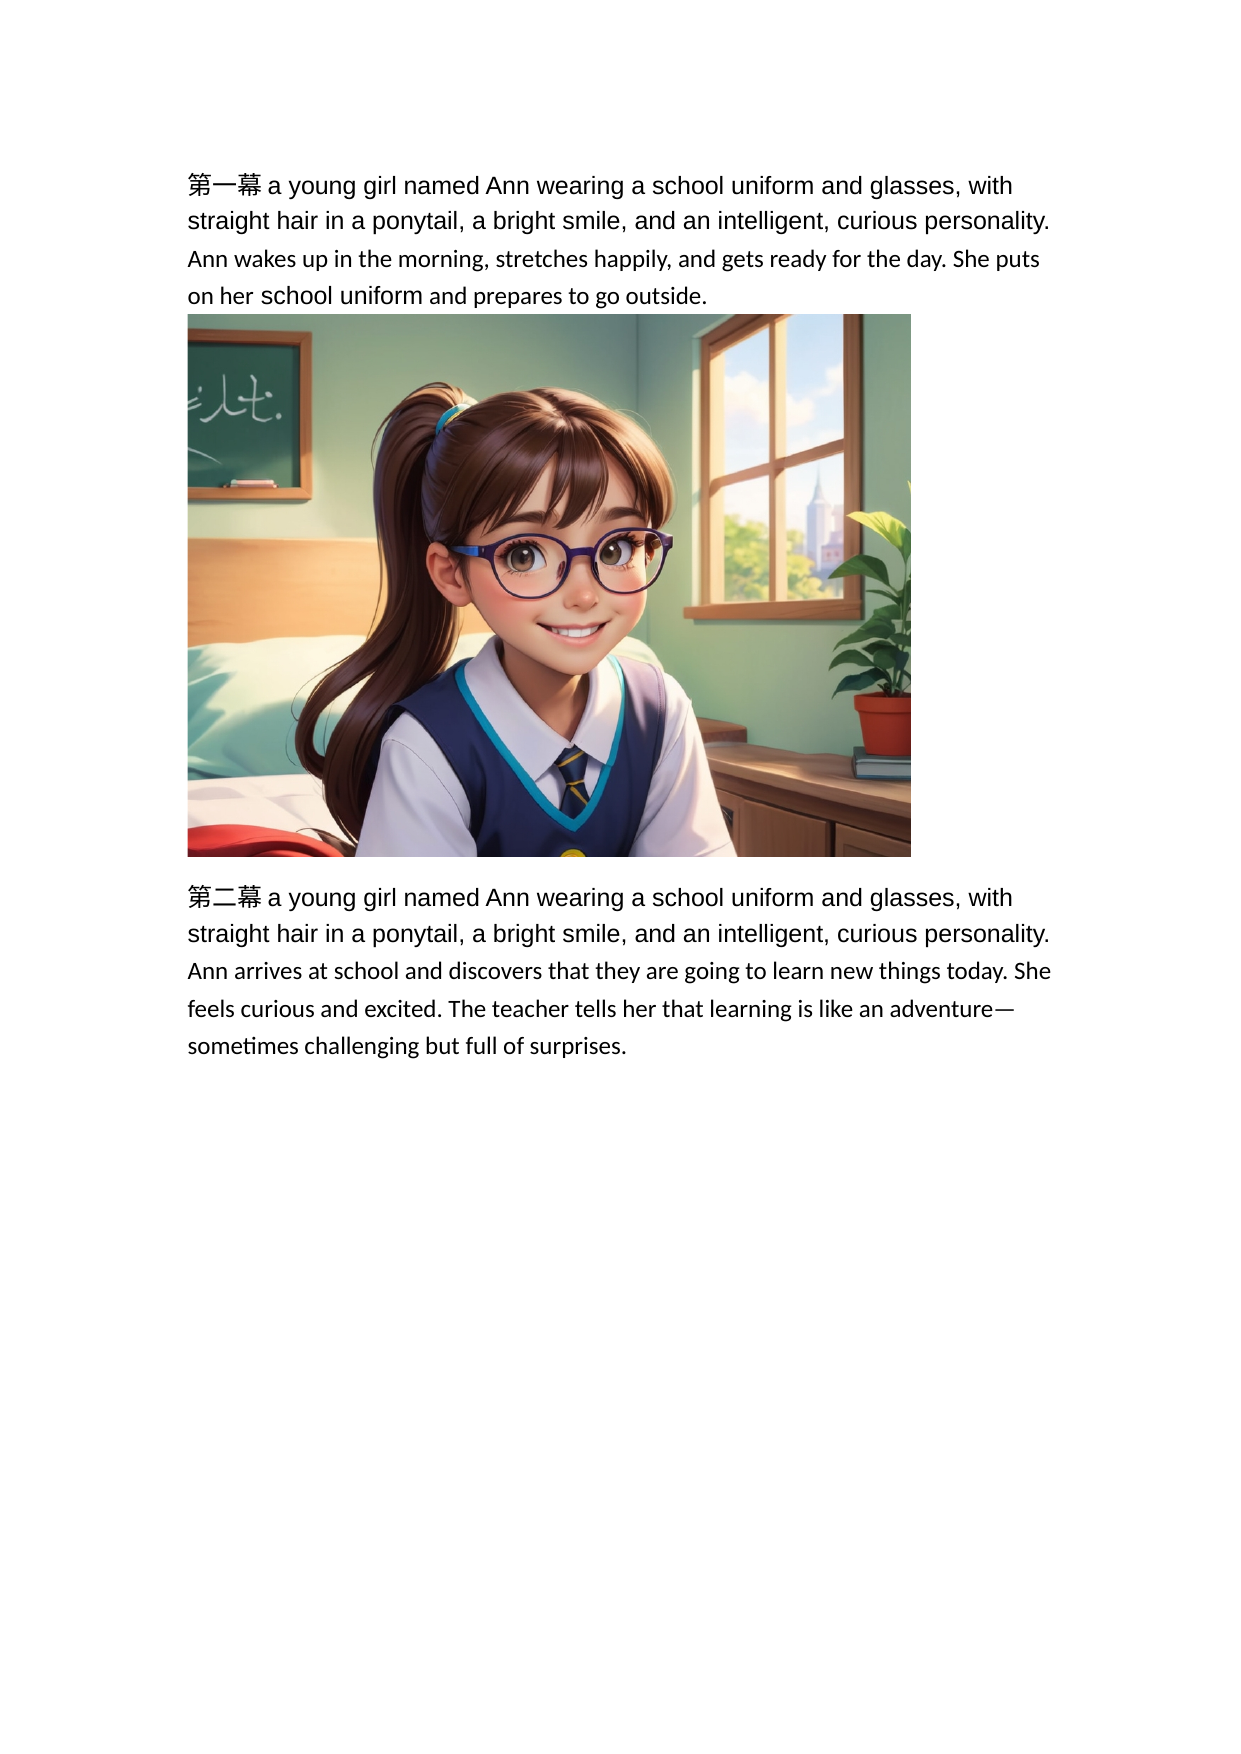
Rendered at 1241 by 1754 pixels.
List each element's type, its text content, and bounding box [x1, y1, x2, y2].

text 第一幕a young girl named Ann wearing a school uniform and glasses, with straight hair in a ponytail, a bright smile, and an intelligent, curious personality. Ann wakes up in the morning, stretches happily, and gets ready for the day. She puts on her school uniform and prepares to go outside. [187, 164, 1053, 314]
picture [187, 314, 911, 857]
text 第二幕a young girl named Ann wearing a school uniform and glasses, with straight hair in a ponytail, a bright smile, and an intelligent, curious personality. Ann arrives at school and discovers that they are going to learn new things today. She feels curious and excited. The teacher tells her that learning is like an adventure—sometimes challenging but full of surprises. [187, 877, 1053, 1064]
